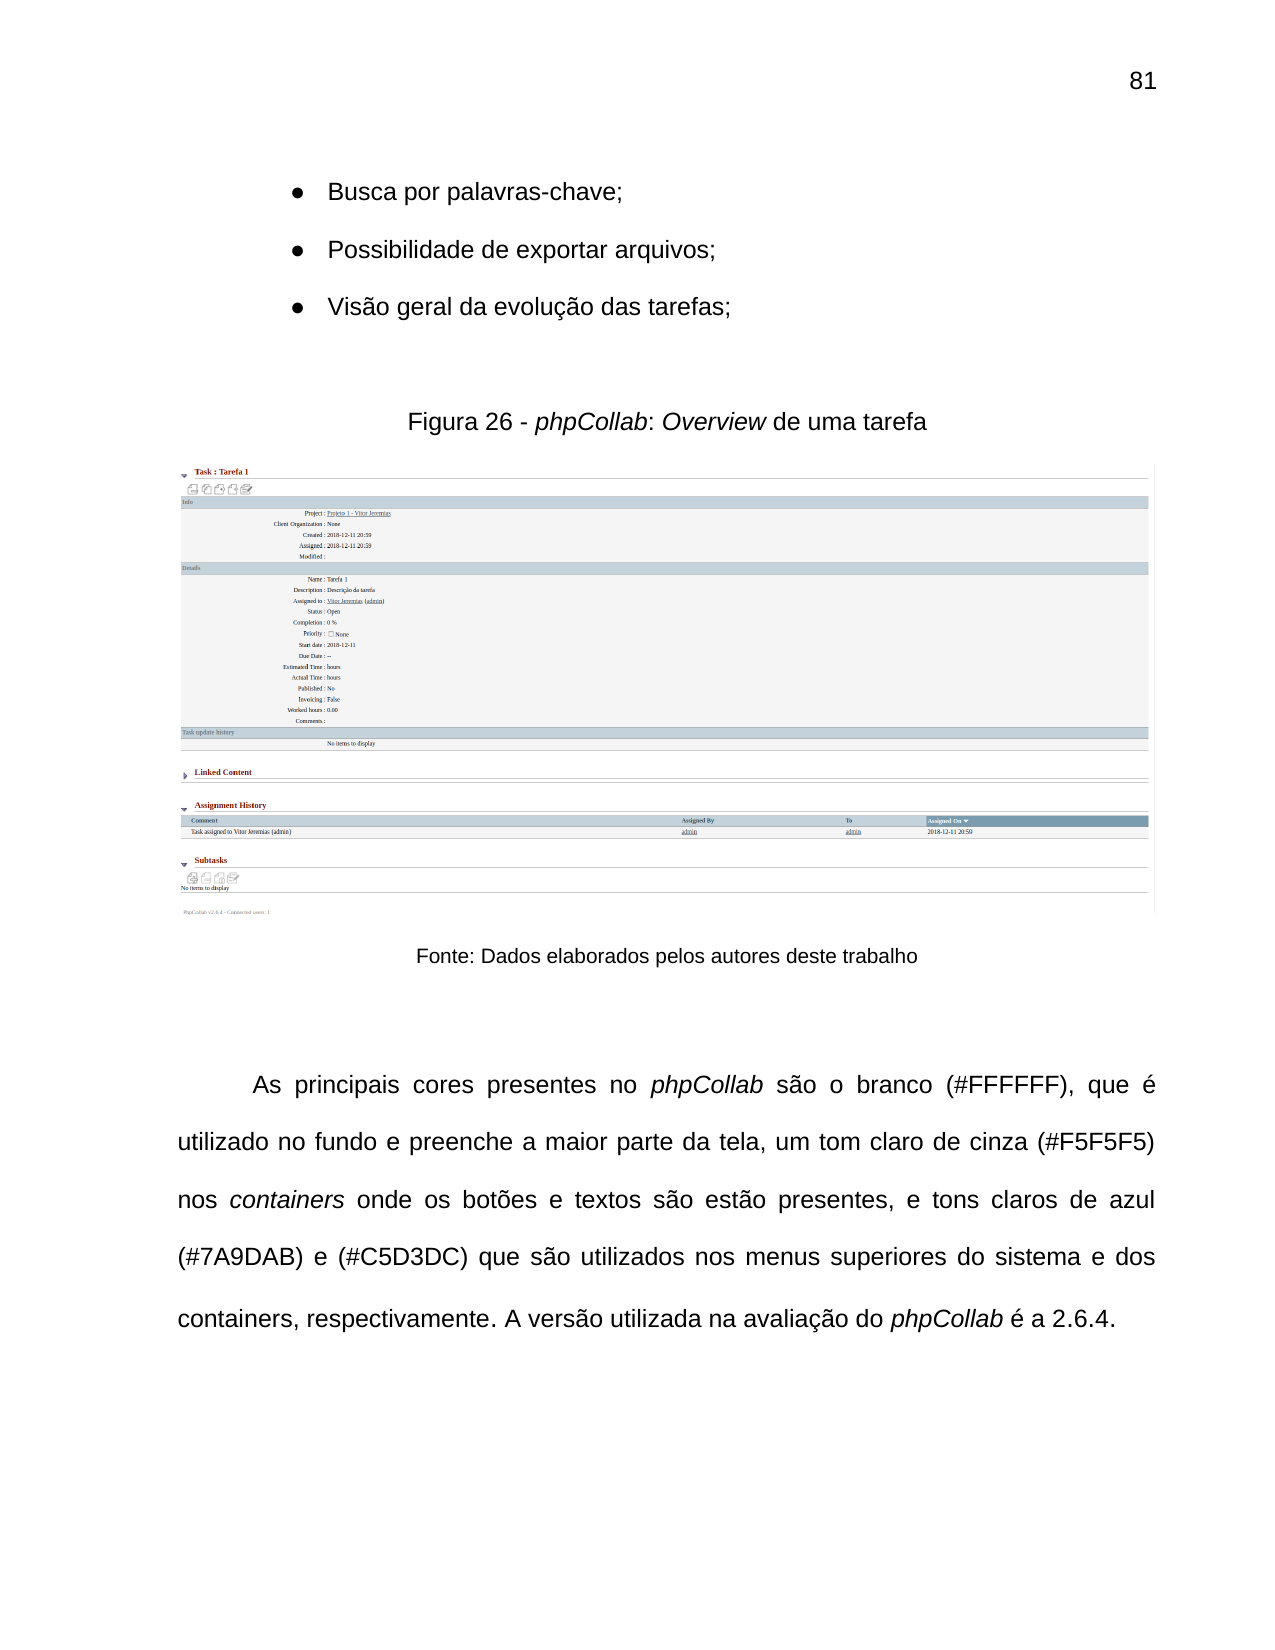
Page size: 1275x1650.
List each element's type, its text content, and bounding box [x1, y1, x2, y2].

list Visão geral da evolução das tarefas; [290, 292, 1157, 321]
text As principais cores presentes no phpCollab são o branco (#FFFFFF), que é utilizado no fundo e preenche a maior parte da tela, um tom claro de cinza (#F5F5F5) nos containers onde os botões e textos são estão presentes, e tons claros de azul (#7A9DAB) e (#C5D3DC) que são utilizados nos menus superiores do sistema e dos containers, respectivamente. A versão utilizada na avaliação do phpCollab é a 2.6.4. [177, 1070, 1157, 1333]
picture [179, 464, 1155, 915]
text Figura 26 - phpCollab: Overview de uma tarefa [177, 407, 1157, 436]
list Busca por palavras-chave; [290, 177, 1157, 206]
list Possibilidade de exportar arquivos; [290, 235, 1157, 263]
text Fonte: Dados elaborados pelos autores deste trabalho [177, 943, 1157, 967]
